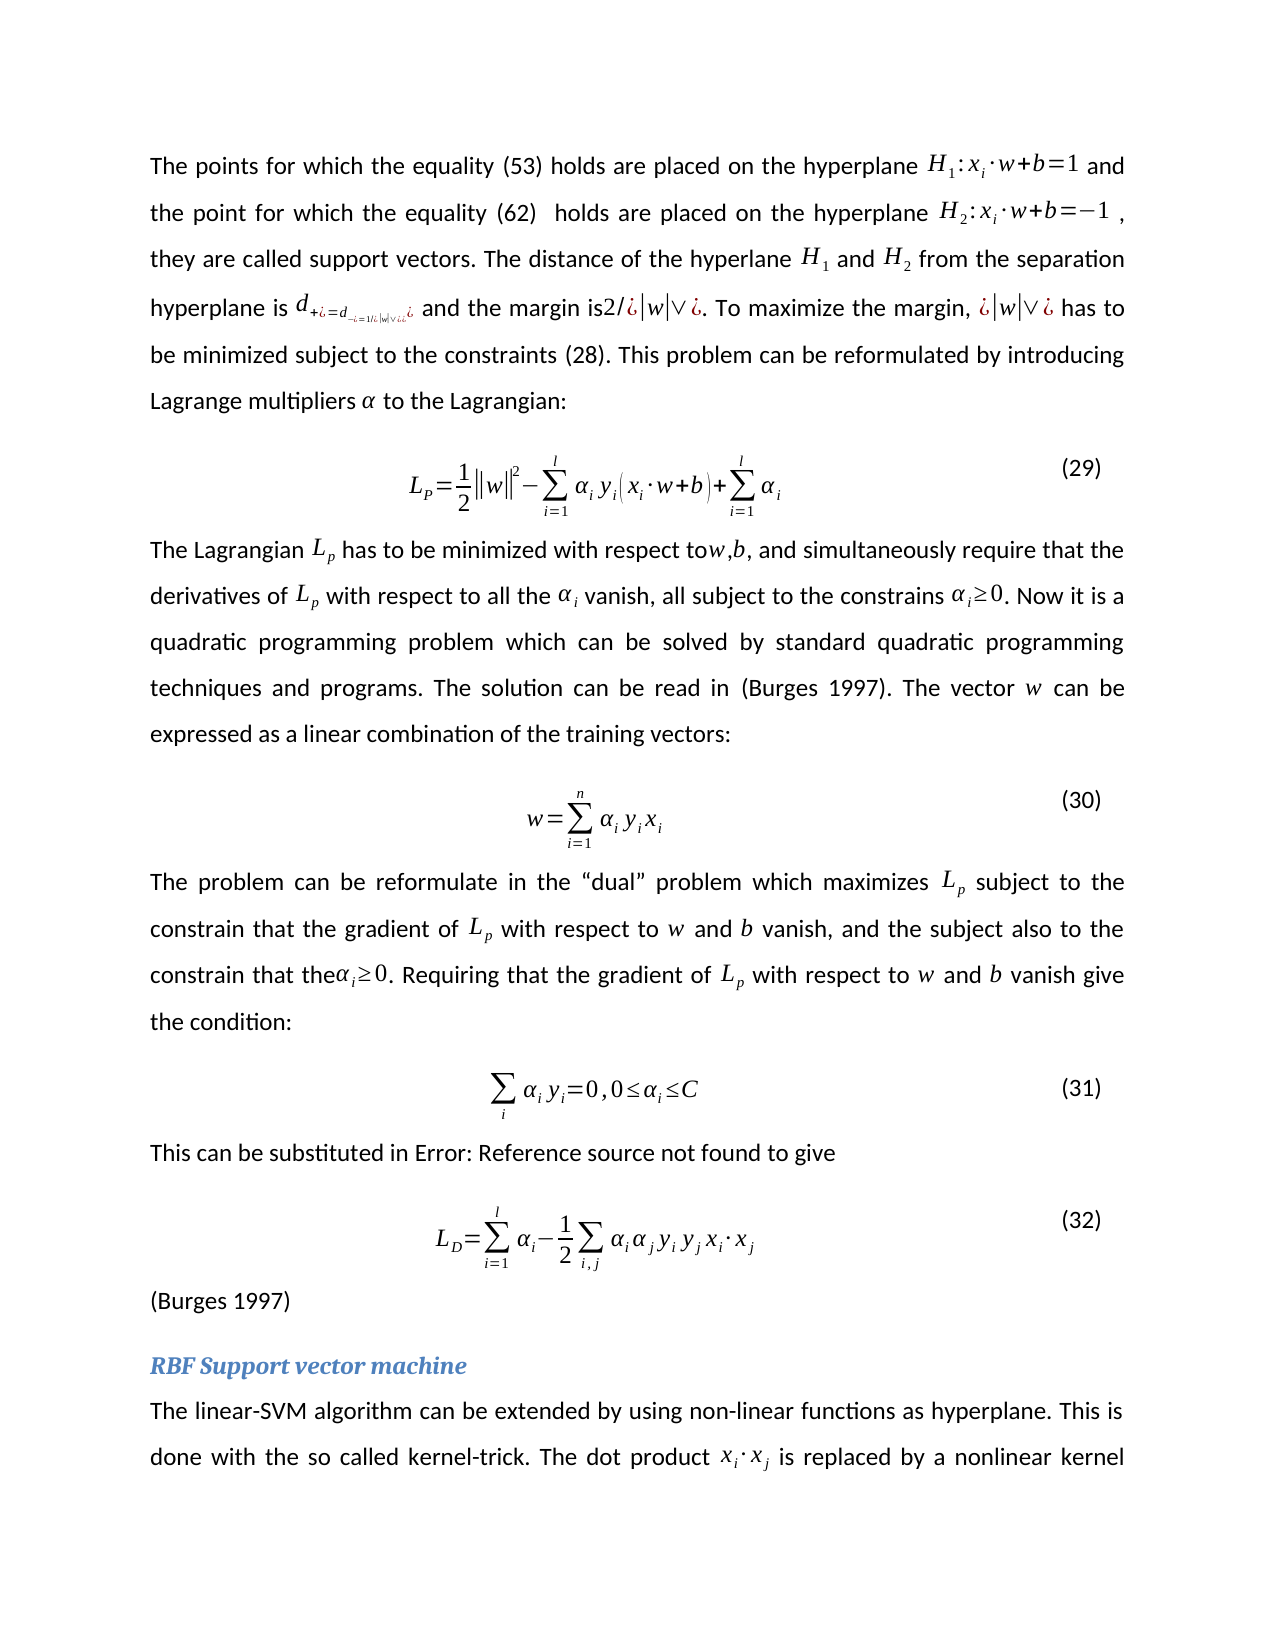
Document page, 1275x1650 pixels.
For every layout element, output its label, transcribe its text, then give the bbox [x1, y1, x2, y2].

table_header [139, 1204, 1050, 1286]
subtitle RBF Support vector machine [150, 1352, 1125, 1381]
table_header [139, 785, 1050, 866]
text The problem can be reformulate in the “dual” problem which maximizes subject to the constrain that the gradient of with respect to and vanish, and the subject also to the constrain that the. Requiring that the gradient of with respect to and vanish give the condition: [150, 866, 1125, 1036]
text The Lagrangian has to be minimized with respect to,, and simultaneously require that the derivatives of with respect to all the vanish, all subject to the constrains . Now it is a quadratic programming problem which can be solved by standard quadratic programming techniques and programs. The solution can be read in . The vector can be expressed as a linear combination of the training vectors: [150, 533, 1125, 748]
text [150, 1395, 1125, 1472]
table_header [139, 1072, 1050, 1137]
text The points for which the equality (53) holds are placed on the hyperplane and the point for which the equality (62) holds are placed on the hyperplane , they are called support vectors. The distance of the hyperlane and from the separation hyperplane is and the margin is. To maximize the margin, has to be minimized subject to the constraints (28). This problem can be reformulated by introducing Lagrange multipliers to the Lagrangian: [150, 150, 1125, 416]
text This can be substituted in (80) to give [150, 1137, 1125, 1168]
table_header [139, 452, 1050, 533]
